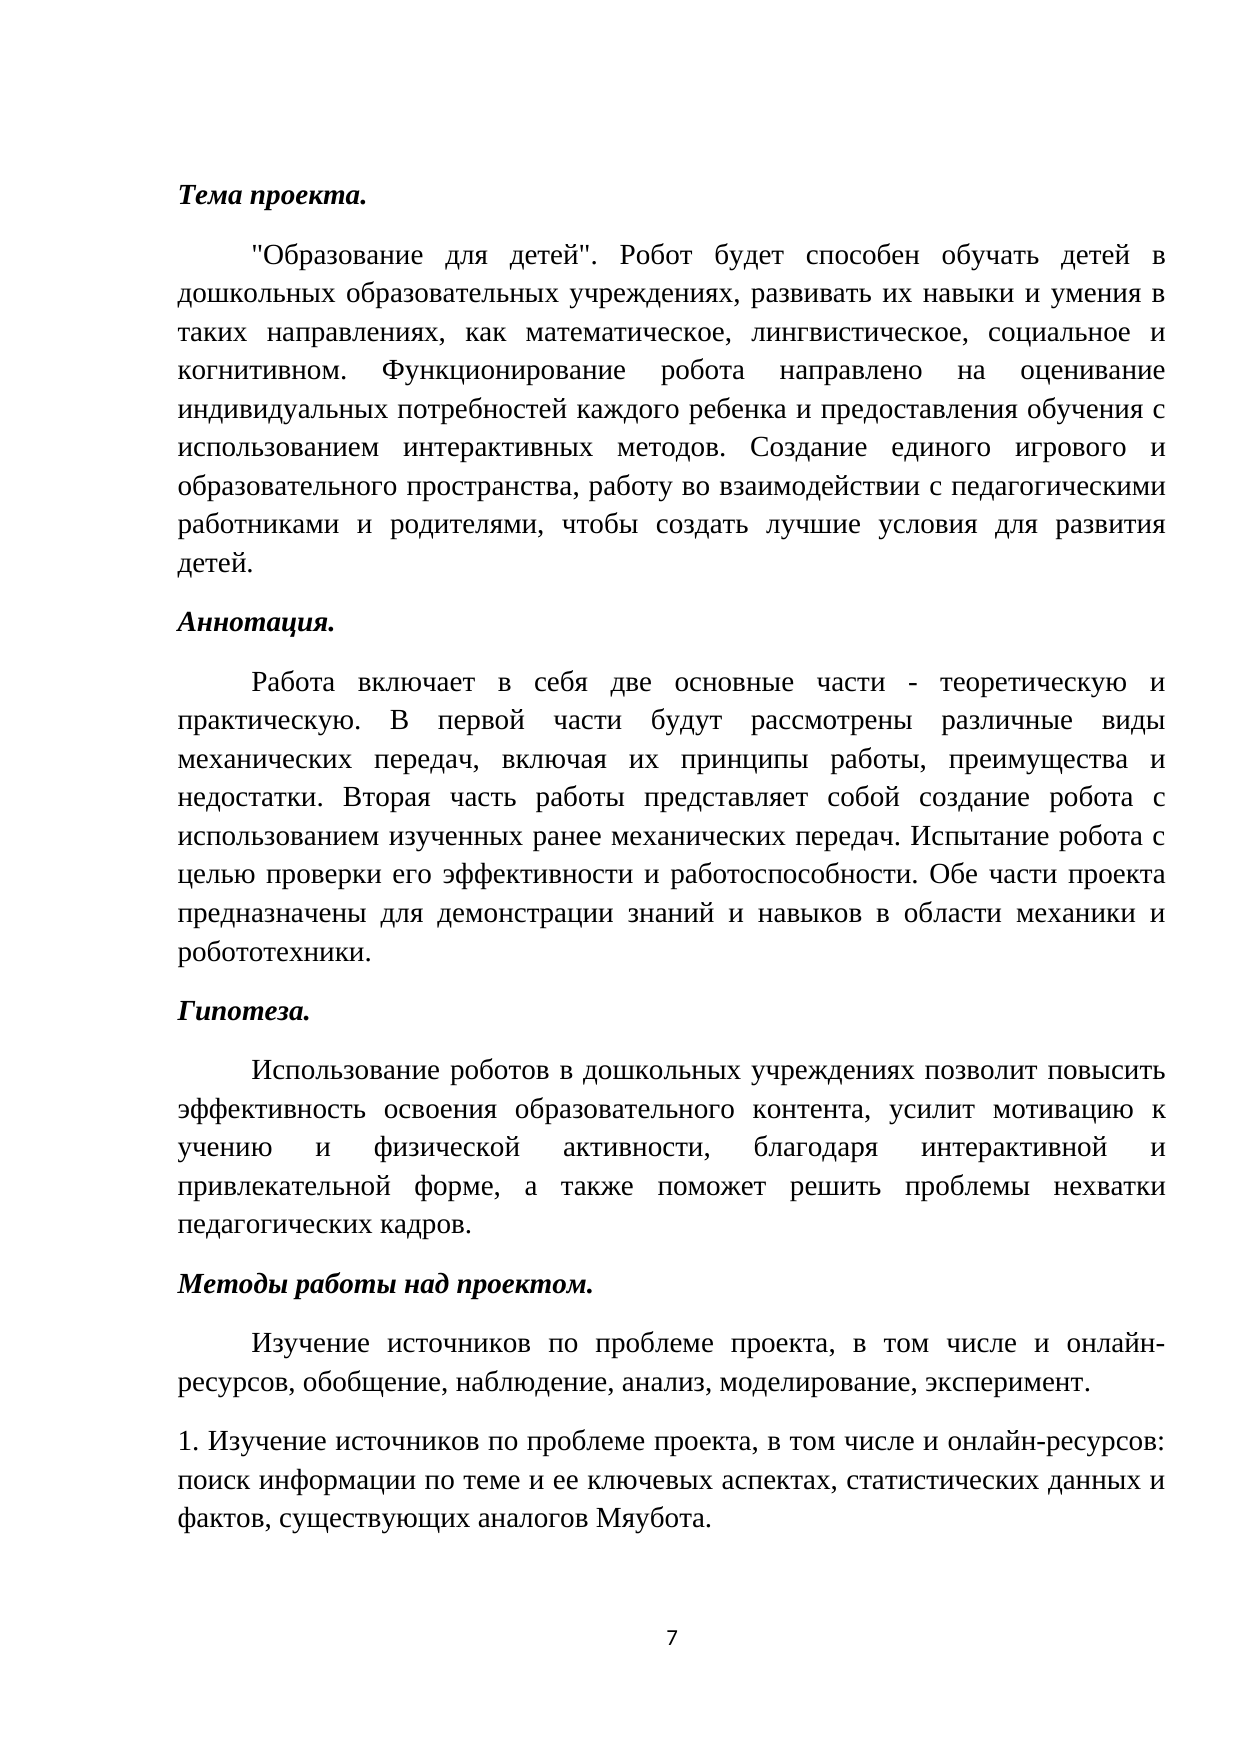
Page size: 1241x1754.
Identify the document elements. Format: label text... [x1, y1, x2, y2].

text Методы работы над проектом. [177, 1266, 1166, 1299]
text Аннотация. [177, 604, 1166, 638]
text Работа включает в себя две основные части - теоретическую и практическую. В первой части будут рассмотрены различные виды механических передач, включая их принципы работы, преимущества и недостатки. Вторая часть работы представляет собой создание робота с использованием изученных ранее механических передач. Испытание робота с целью проверки его эффективности и работоспособности. Обе части проекта предназначены для демонстрации знаний и навыков в области механики и робототехники. [177, 664, 1166, 967]
text Тема проекта. [177, 177, 1166, 211]
text "Образование для детей". Робот будет способен обучать детей в дошкольных образовательных учреждениях, развивать их навыки и умения в таких направлениях, как математическое, лингвистическое, социальное и когнитивном. Функционирование робота направлено на оценивание индивидуальных потребностей каждого ребенка и предоставления обучения с использованием интерактивных методов. Создание единого игрового и образовательного пространства, работу во взаимодействии с педагогическими работниками и родителями, чтобы создать лучшие условия для развития детей. [177, 237, 1166, 579]
text Изучение источников по проблеме проекта, в том числе и онлайн-ресурсов, обобщение, наблюдение, анализ, моделирование, эксперимент. [177, 1325, 1166, 1397]
text Гипотеза. [177, 993, 1166, 1027]
text Использование роботов в дошкольных учреждениях позволит повысить эффективность освоения образовательного контента, усилит мотивацию к учению и физической активности, благодаря интерактивной и привлекательной форме, а также поможет решить проблемы нехватки педагогических кадров. [177, 1052, 1166, 1240]
text 1. Изучение источников по проблеме проекта, в том числе и онлайн-ресурсов: поиск информации по теме и ее ключевых аспектах, статистических данных и фактов, существующих аналогов Мяубота. [177, 1423, 1166, 1534]
